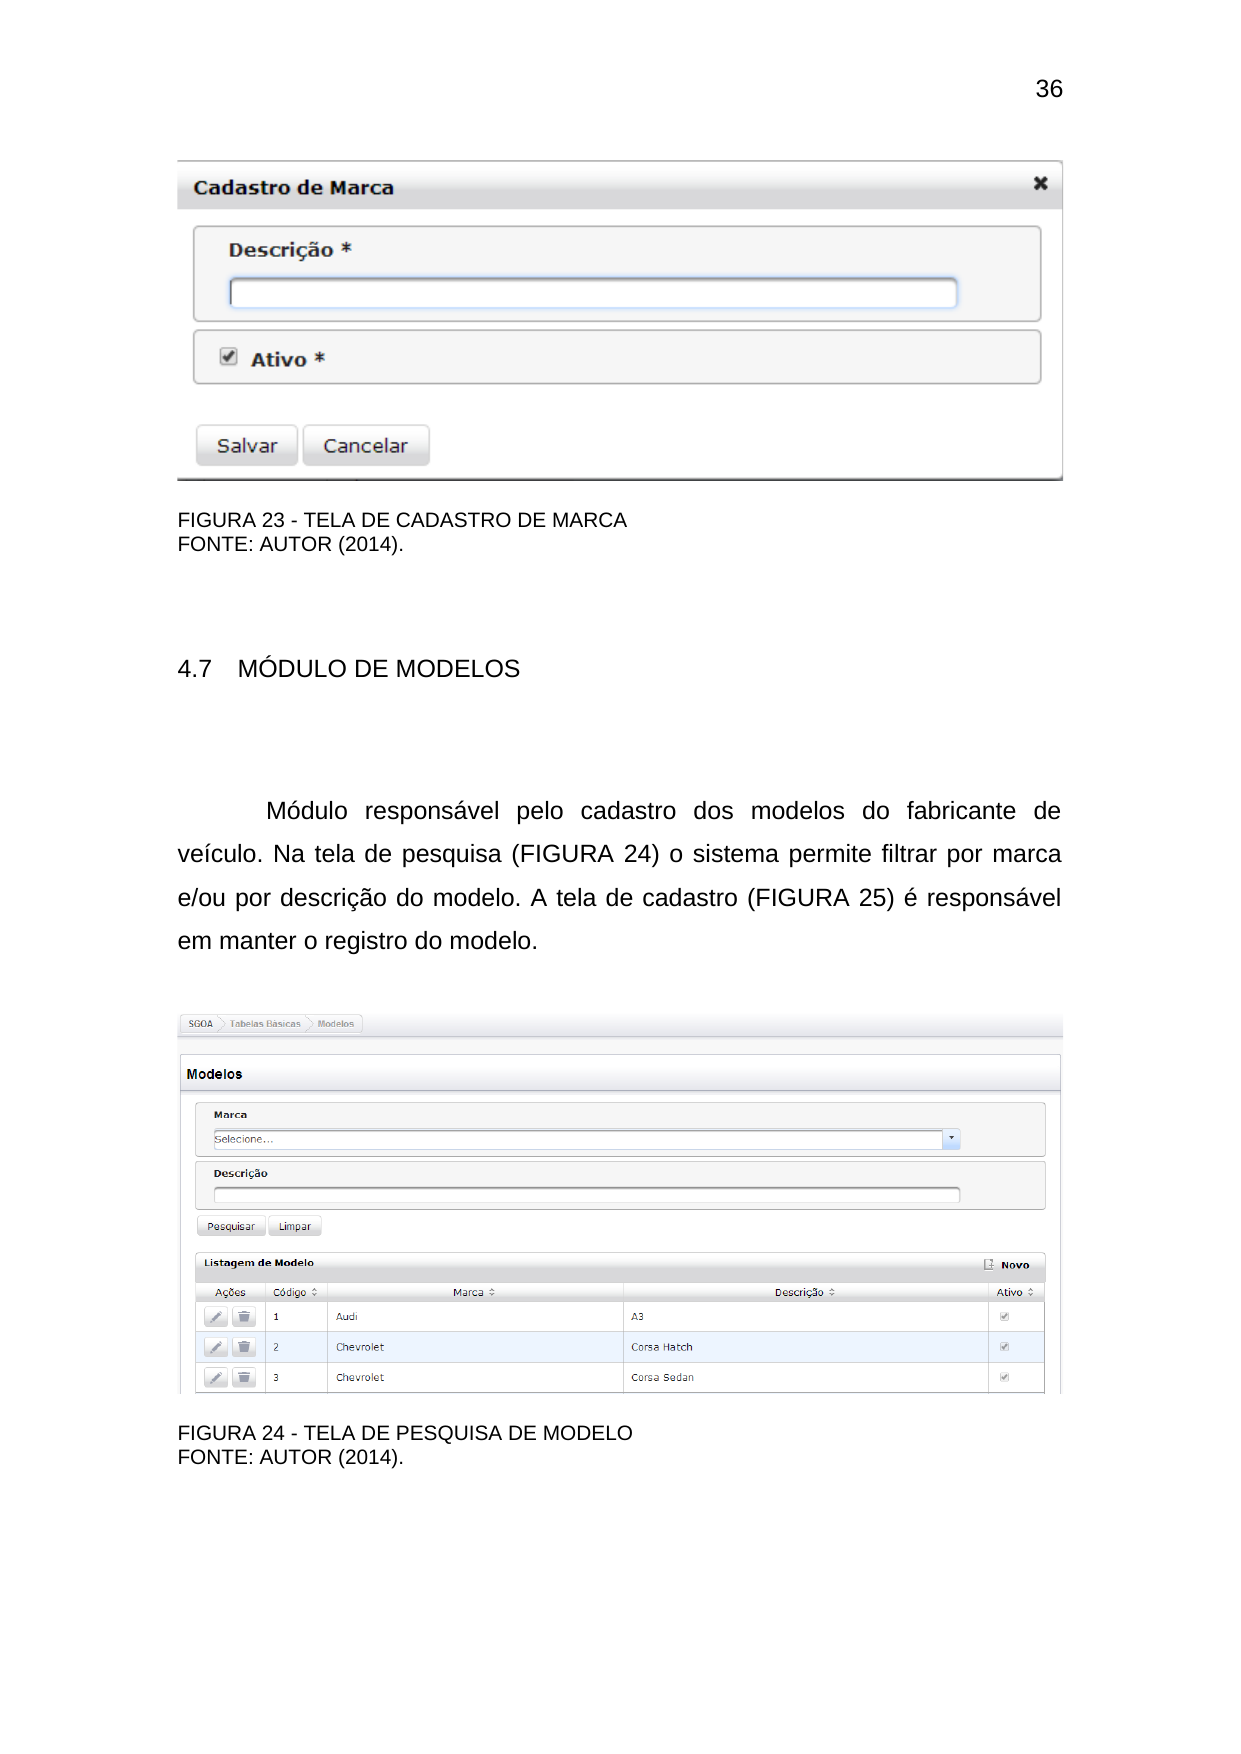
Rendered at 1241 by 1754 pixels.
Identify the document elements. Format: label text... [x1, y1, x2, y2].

text FONTE: Autor (2014). [177, 1445, 1063, 1469]
subtitle Módulo de modelos [177, 654, 1063, 683]
picture [177, 160, 1064, 481]
text Módulo responsável pelo cadastro dos modelos do fabricante de veículo. Na tela de pesquisa (FIGURA 24) o sistema permite filtrar por marca e/ou por descrição do modelo. A tela de cadastro (FIGURA 25) é responsável em manter o registro do modelo. [177, 796, 1063, 954]
picture [177, 1012, 1064, 1394]
text FONTE: Autor (2014). [177, 532, 1063, 556]
